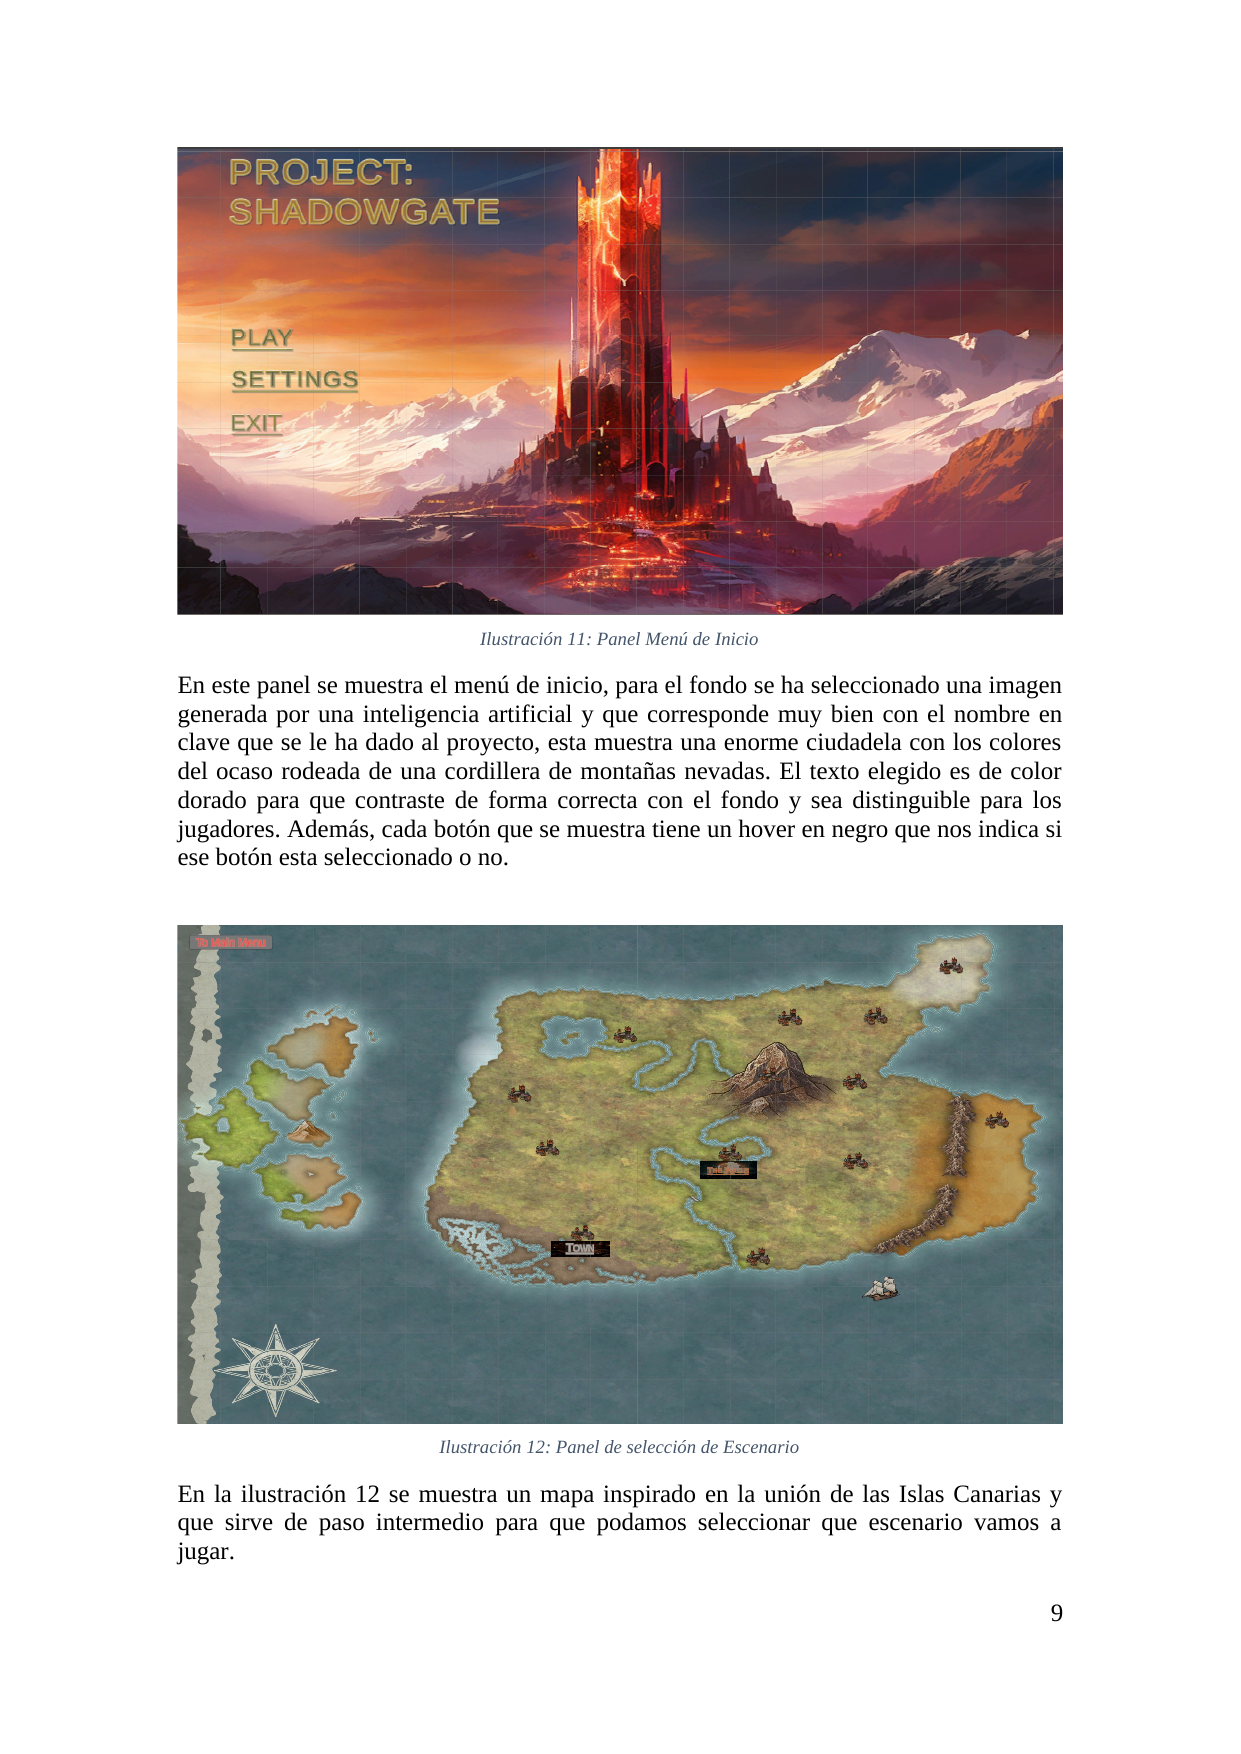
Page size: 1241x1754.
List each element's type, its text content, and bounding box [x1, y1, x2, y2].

text En este panel se muestra el menú de inicio, para el fondo se ha seleccionado una imagen generada por una inteligencia artificial y que corresponde muy bien con el nombre en clave que se le ha dado al proyecto, esta muestra una enorme ciudadela con los colores del ocaso rodeada de una cordillera de montañas nevadas. El texto elegido es de color dorado para que contraste de forma correcta con el fondo y sea distinguible para los jugadores. Además, cada botón que se muestra tiene un hover en negro que nos indica si ese botón esta seleccionado o no. [177, 670, 1063, 871]
picture [177, 147, 1063, 615]
text En la ilustración 12 se muestra un mapa inspirado en la unión de las Islas Canarias y que sirve de paso intermedio para que podamos seleccionar que escenario vamos a jugar. [177, 1479, 1063, 1565]
picture [177, 925, 1063, 1424]
